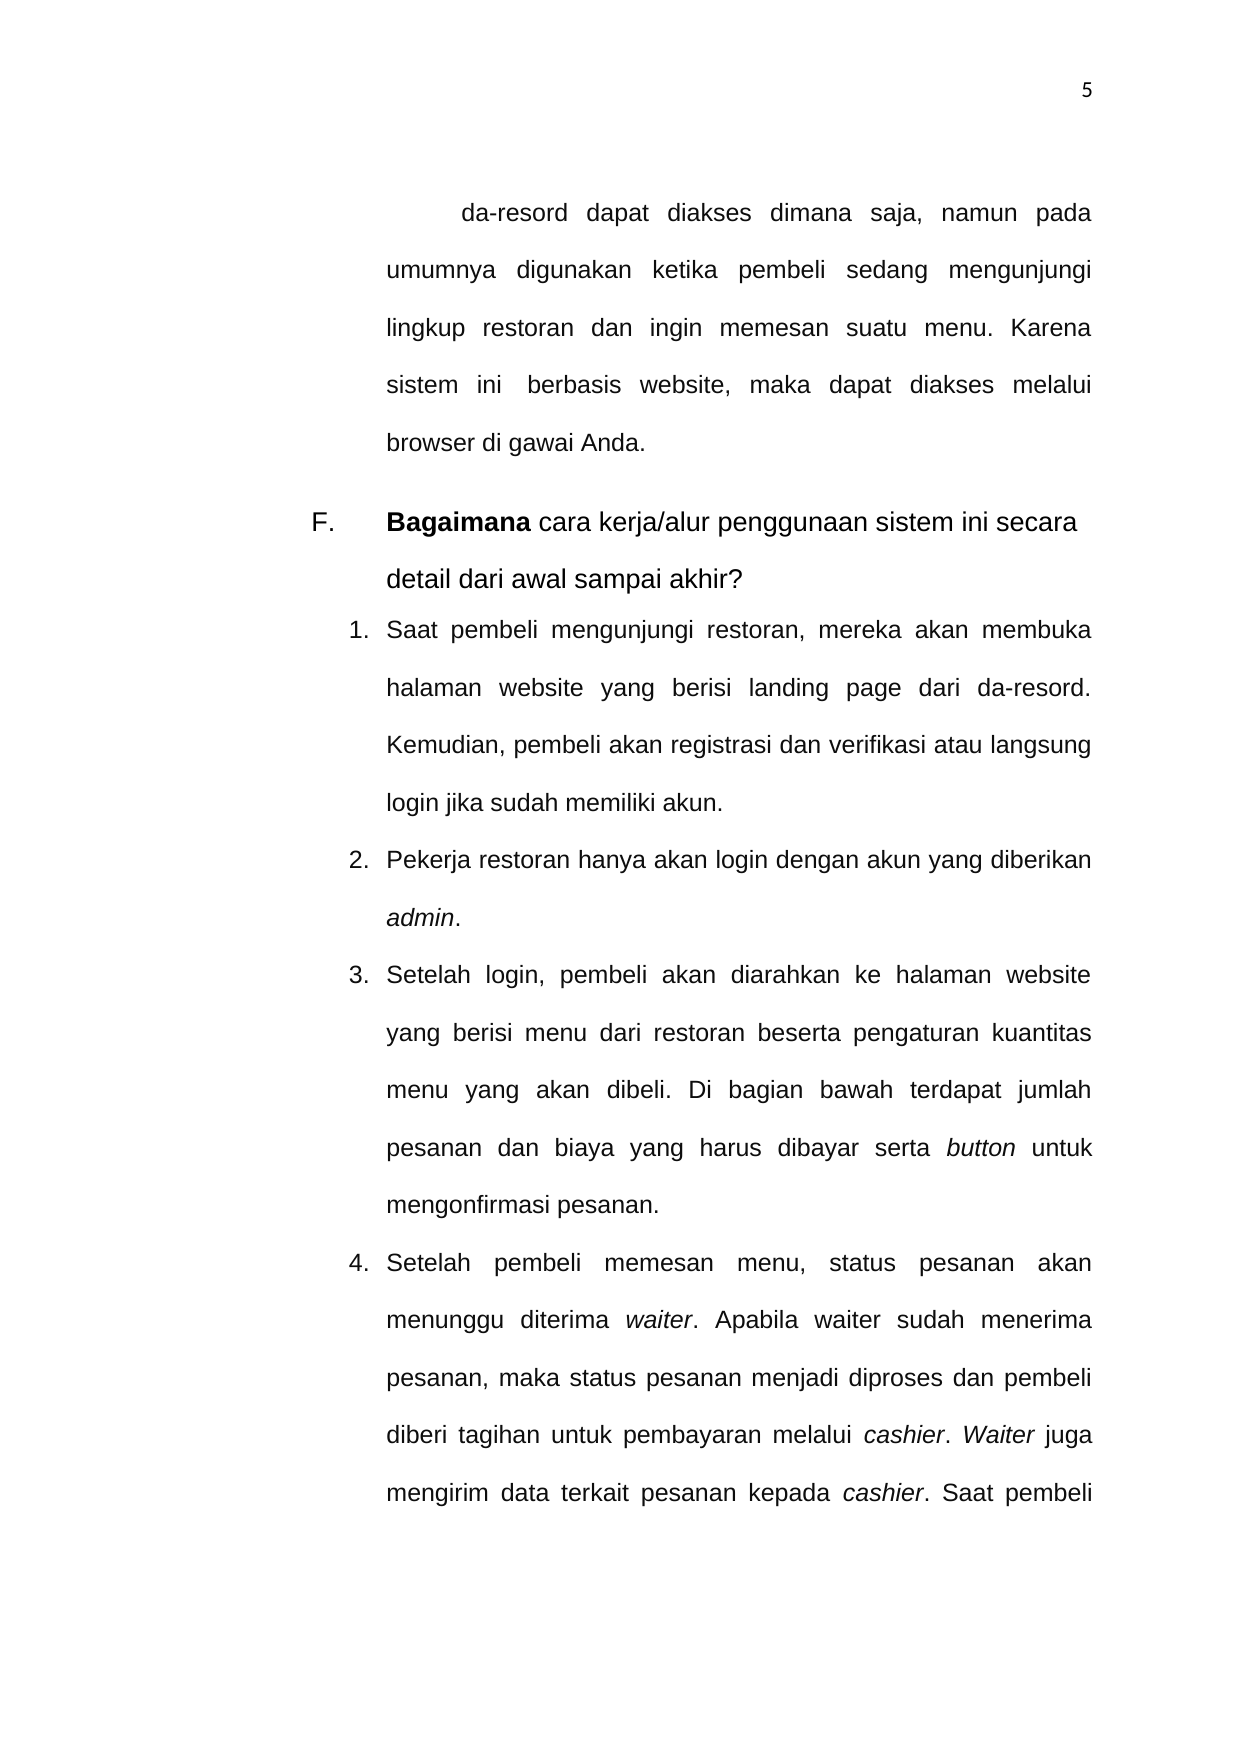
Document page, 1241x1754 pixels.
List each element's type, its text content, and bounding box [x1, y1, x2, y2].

list Setelah login, pembeli akan diarahkan ke halaman website yang berisi menu dari restoran beserta pengaturan kuantitas menu yang akan dibeli. Di bagian bawah terdapat jumlah pesanan dan biaya yang harus dibayar serta button untuk mengonfirmasi pesanan. [349, 960, 1093, 1219]
text detail dari awal sampai akhir? [311, 563, 1093, 594]
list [349, 1248, 1093, 1506]
list Saat pembeli mengunjungi restoran, mereka akan membuka halaman website yang berisi landing page dari da-resord. Kemudian, pembeli akan registrasi dan verifikasi atau langsung login jika sudah memiliki akun. [349, 615, 1093, 816]
list Pekerja restoran hanya akan login dengan akun yang diberikan admin. [349, 845, 1093, 931]
text da-resord dapat diakses dimana saja, namun pada umumnya digunakan ketika pembeli sedang mengunjungi lingkup restoran dan ingin memesan suatu menu. Karena sistem ini berbasis website, maka dapat diakses melalui browser di gawai Anda. [386, 198, 1093, 457]
subtitle F. Bagaimana cara kerja/alur penggunaan sistem ini secara [236, 506, 1093, 538]
